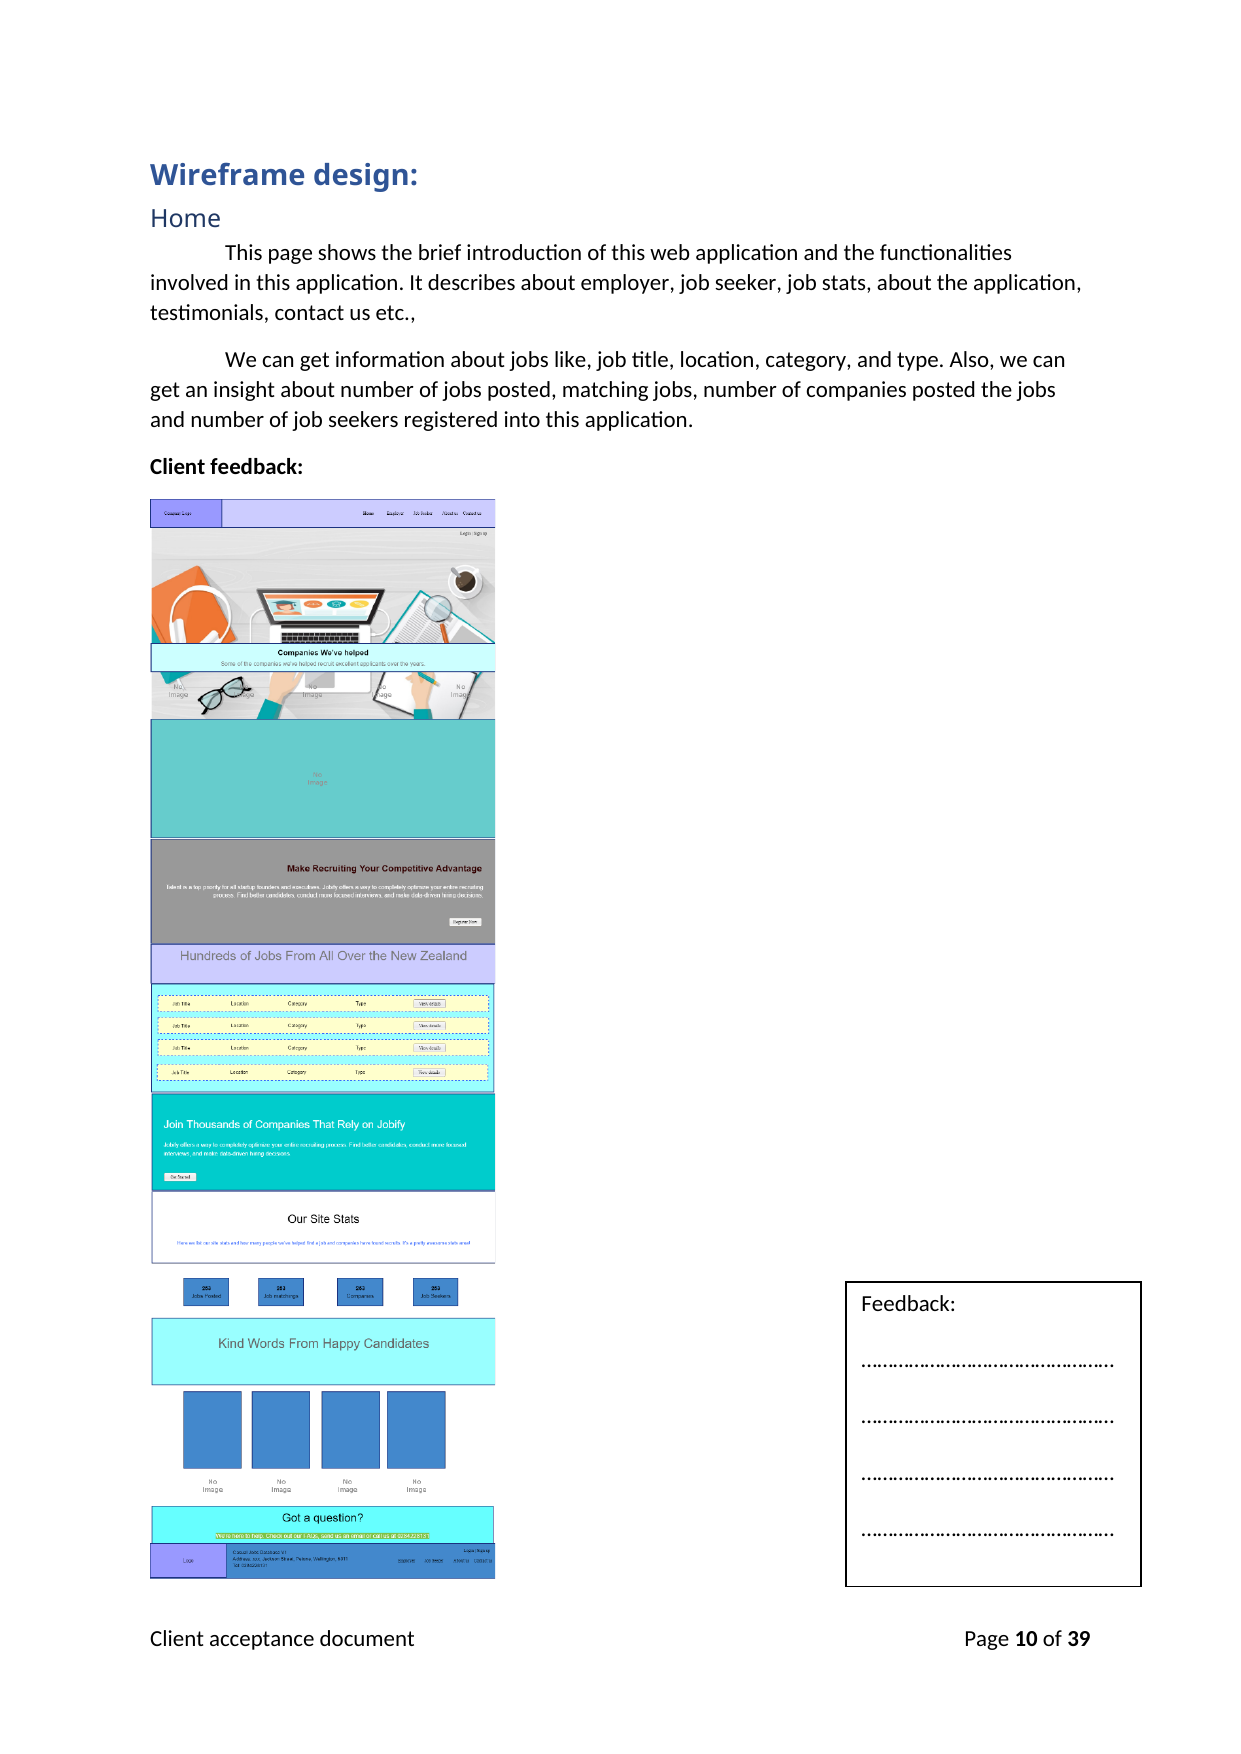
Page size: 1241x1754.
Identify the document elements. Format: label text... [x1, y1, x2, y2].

text This page shows the brief introduction of this web application and the functionalities involved in this application. It describes about employer, job seeker, job stats, about the application, testimonials, contact us etc., [150, 238, 1090, 326]
text We can get information about jobs like, job title, location, category, and type. Also, we can get an insight about number of jobs posted, matching jobs, number of companies posted the jobs and number of job seekers registered into this application. [150, 345, 1090, 434]
subtitle Wireframe design: [150, 154, 1090, 194]
picture [150, 499, 496, 1579]
text Client feedback: [150, 452, 1090, 481]
subtitle Home [150, 201, 1090, 235]
